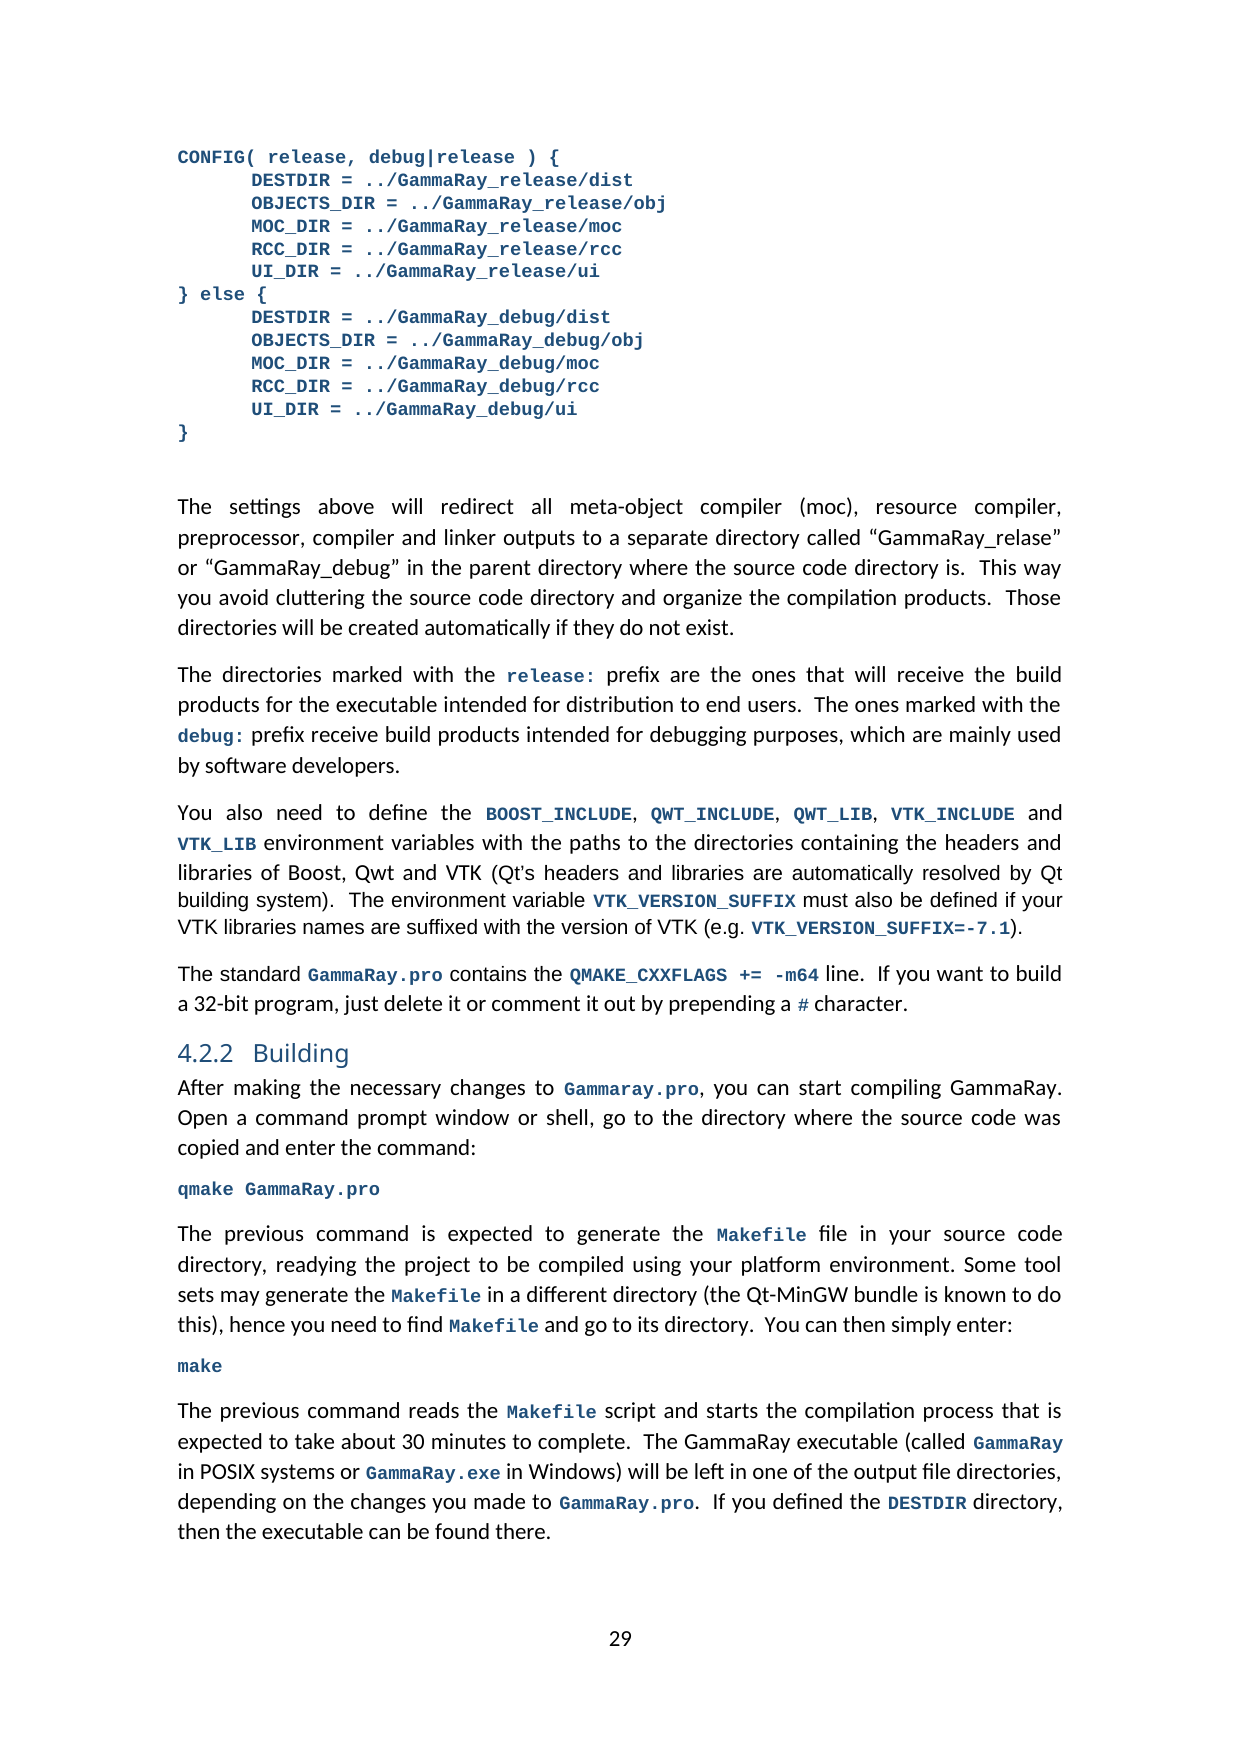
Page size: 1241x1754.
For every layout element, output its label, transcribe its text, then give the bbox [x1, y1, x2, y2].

text RCC_DIR = ../GammaRay_debug/rcc [177, 377, 1063, 398]
text You also need to define the BOOST_INCLUDE, QWT_INCLUDE, QWT_LIB, VTK_INCLUDE and VTK_LIB environment variables with the paths to the directories containing the headers and libraries of Boost, Qwt and VTK (Qt’s headers and libraries are automatically resolved by Qt building system). The environment variable VTK_VERSION_SUFFIX must also be defined if your VTK libraries names are suffixed with the version of VTK (e.g. VTK_VERSION_SUFFIX=-7.1). [177, 798, 1063, 940]
text MOC_DIR = ../GammaRay_release/moc [177, 216, 1063, 238]
text } else { [177, 285, 1063, 306]
text RCC_DIR = ../GammaRay_release/rcc [177, 239, 1063, 261]
text make [177, 1357, 1063, 1378]
text The previous command reads the Makefile script and starts the compilation process that is expected to take about 30 minutes to complete. The GammaRay executable (called GammaRay in POSIX systems or GammaRay.exe in Windows) will be left in one of the output file directories, depending on the changes you made to GammaRay.pro. If you defined the DESTDIR directory, then the executable can be found there. [177, 1397, 1063, 1546]
text After making the necessary changes to Gammaray.pro, you can start compiling GammaRay. Open a command prompt window or shell, go to the directory where the source code was copied and enter the command: [177, 1073, 1063, 1161]
text UI_DIR = ../GammaRay_release/ui [177, 262, 1063, 283]
text The previous command is expected to generate the Makefile file in your source code directory, readying the project to be compiled using your platform environment. Some tool sets may generate the Makefile in a different directory (the Qt-MinGW bundle is known to do this), hence you need to find Makefile and go to its directory. You can then simply enter: [177, 1219, 1063, 1338]
text DESTDIR = ../GammaRay_release/dist [177, 171, 1063, 192]
text OBJECTS_DIR = ../GammaRay_release/obj [177, 193, 1063, 215]
text } [177, 423, 1063, 444]
text The directories marked with the release: prefix are the ones that will receive the build products for the executable intended for distribution to end users. The ones marked with the debug: prefix receive build products intended for debugging purposes, which are mainly used by software developers. [177, 660, 1063, 779]
text OBJECTS_DIR = ../GammaRay_debug/obj [177, 331, 1063, 352]
text UI_DIR = ../GammaRay_debug/ui [177, 400, 1063, 421]
text qmake GammaRay.pro [177, 1180, 1063, 1201]
subtitle Building [177, 1036, 1063, 1070]
text CONFIG( release, debug|release ) { [177, 148, 1063, 169]
text The standard GammaRay.pro contains the QMAKE_CXXFLAGS += -m64 line. If you want to build a 32-bit program, just delete it or comment it out by prepending a # character. [177, 959, 1063, 1017]
text The settings above will redirect all meta-object compiler (moc), resource compiler, preprocessor, compiler and linker outputs to a separate directory called “GammaRay_relase” or “GammaRay_debug” in the parent directory where the source code directory is. This way you avoid cluttering the source code directory and organize the compilation products. Those directories will be created automatically if they do not exist. [177, 492, 1063, 641]
text DESTDIR = ../GammaRay_debug/dist [177, 308, 1063, 329]
text MOC_DIR = ../GammaRay_debug/moc [177, 354, 1063, 375]
